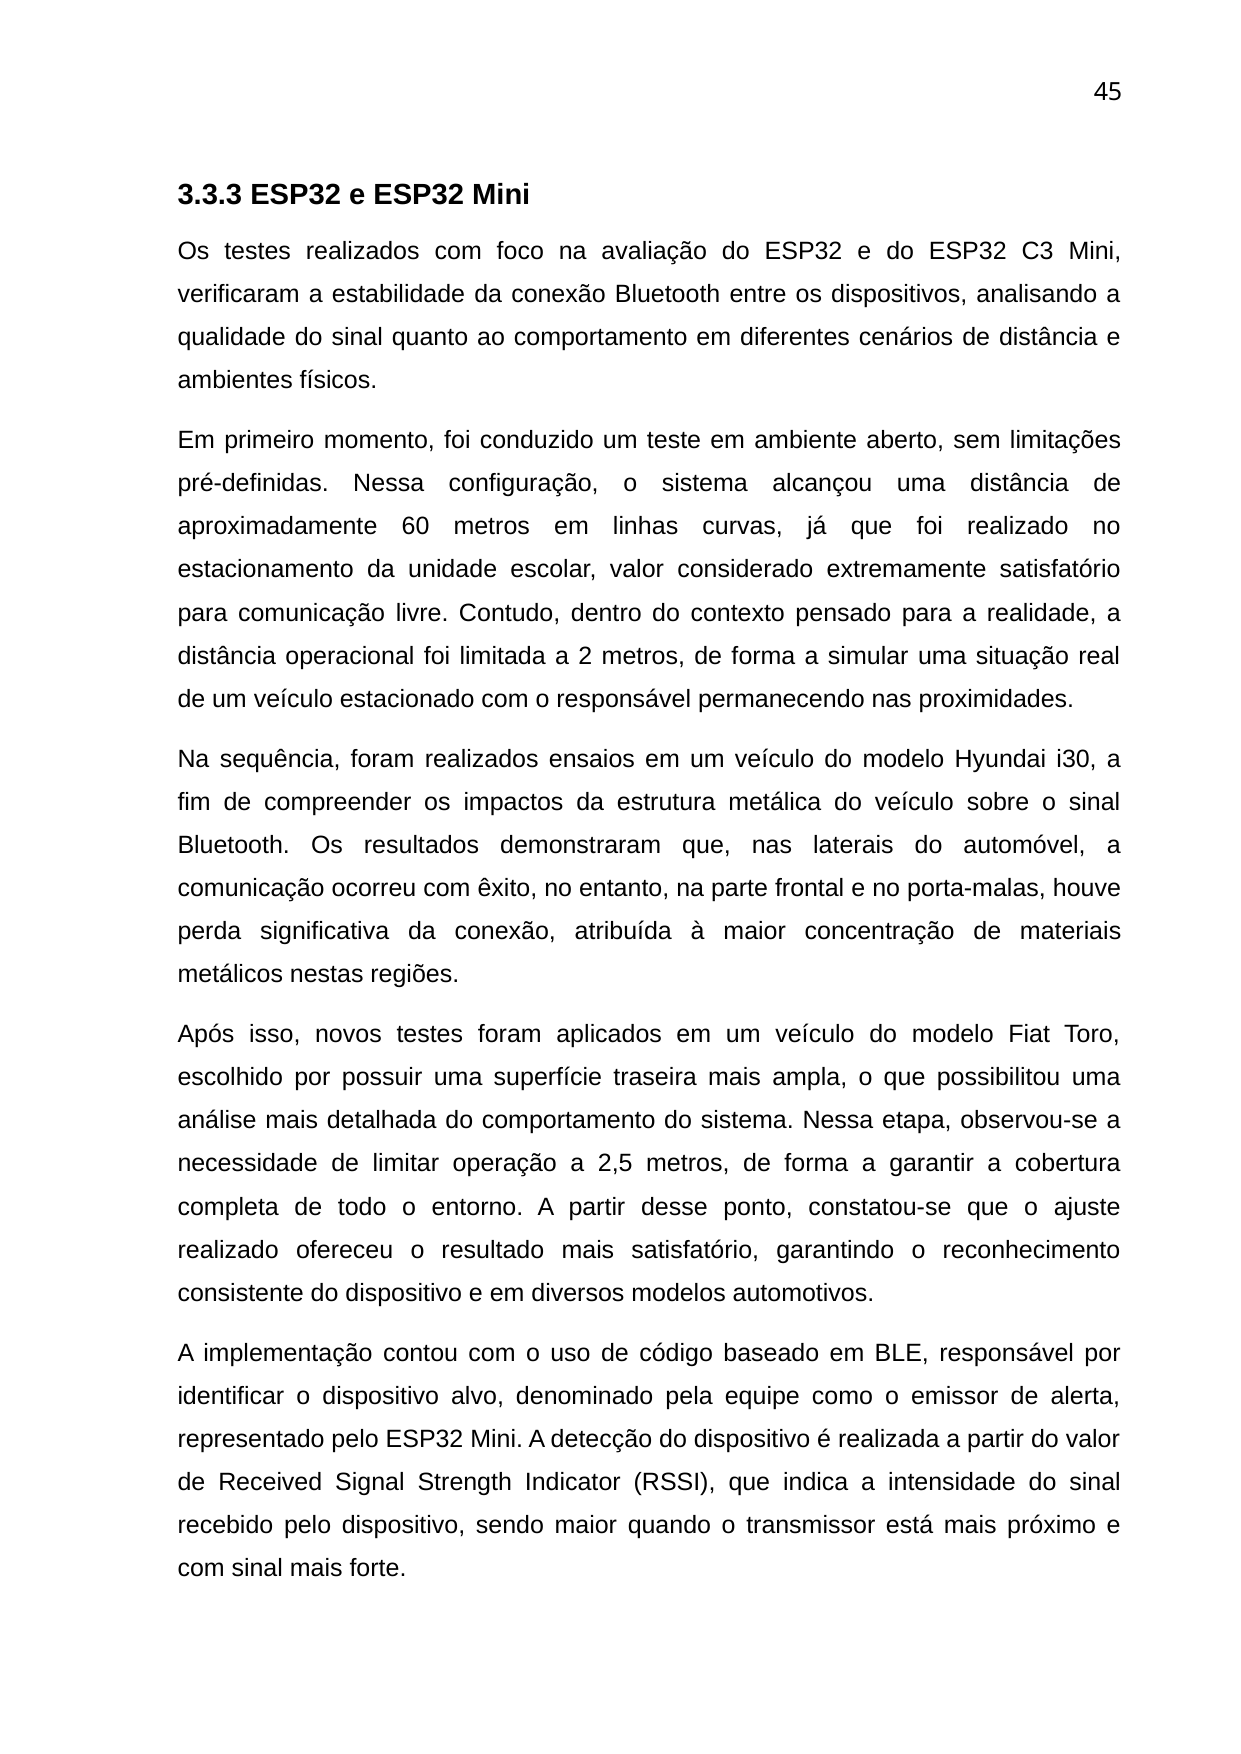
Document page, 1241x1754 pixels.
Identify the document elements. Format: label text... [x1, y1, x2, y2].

text A implementação contou com o uso de código baseado em BLE, responsável por identificar o dispositivo alvo, denominado pela equipe como o emissor de alerta, representado pelo ESP32 Mini. A detecção do dispositivo é realizada a partir do valor de Received Signal Strength Indicator (RSSI), que indica a intensidade do sinal recebido pelo dispositivo, sendo maior quando o transmissor está mais próximo e com sinal mais forte. [177, 1337, 1122, 1582]
text Após isso, novos testes foram aplicados em um veículo do modelo Fiat Toro, escolhido por possuir uma superfície traseira mais ampla, o que possibilitou uma análise mais detalhada do comportamento do sistema. Nessa etapa, observou-se a necessidade de limitar operação a 2,5 metros, de forma a garantir a cobertura completa de todo o entorno. A partir desse ponto, constatou-se que o ajuste realizado ofereceu o resultado mais satisfatório, garantindo o reconhecimento consistente do dispositivo e em diversos modelos automotivos. [177, 1019, 1122, 1306]
text Na sequência, foram realizados ensaios em um veículo do modelo Hyundai i30, a fim de compreender os impactos da estrutura metálica do veículo sobre o sinal Bluetooth. Os resultados demonstraram que, nas laterais do automóvel, a comunicação ocorreu com êxito, no entanto, na parte frontal e no porta-malas, houve perda significativa da conexão, atribuída à maior concentração de materiais metálicos nestas regiões. [177, 743, 1122, 988]
subtitle 3.3.3 ESP32 e ESP32 Mini [177, 177, 1122, 211]
text Em primeiro momento, foi conduzido um teste em ambiente aberto, sem limitações pré-definidas. Nessa configuração, o sistema alcançou uma distância de aproximadamente 60 metros em linhas curvas, já que foi realizado no estacionamento da unidade escolar, valor considerado extremamente satisfatório para comunicação livre. Contudo, dentro do contexto pensado para a realidade, a distância operacional foi limitada a 2 metros, de forma a simular uma situação real de um veículo estacionado com o responsável permanecendo nas proximidades. [177, 425, 1122, 712]
text Os testes realizados com foco na avaliação do ESP32 e do ESP32 C3 Mini, verificaram a estabilidade da conexão Bluetooth entre os dispositivos, analisando a qualidade do sinal quanto ao comportamento em diferentes cenários de distância e ambientes físicos. [177, 236, 1122, 394]
